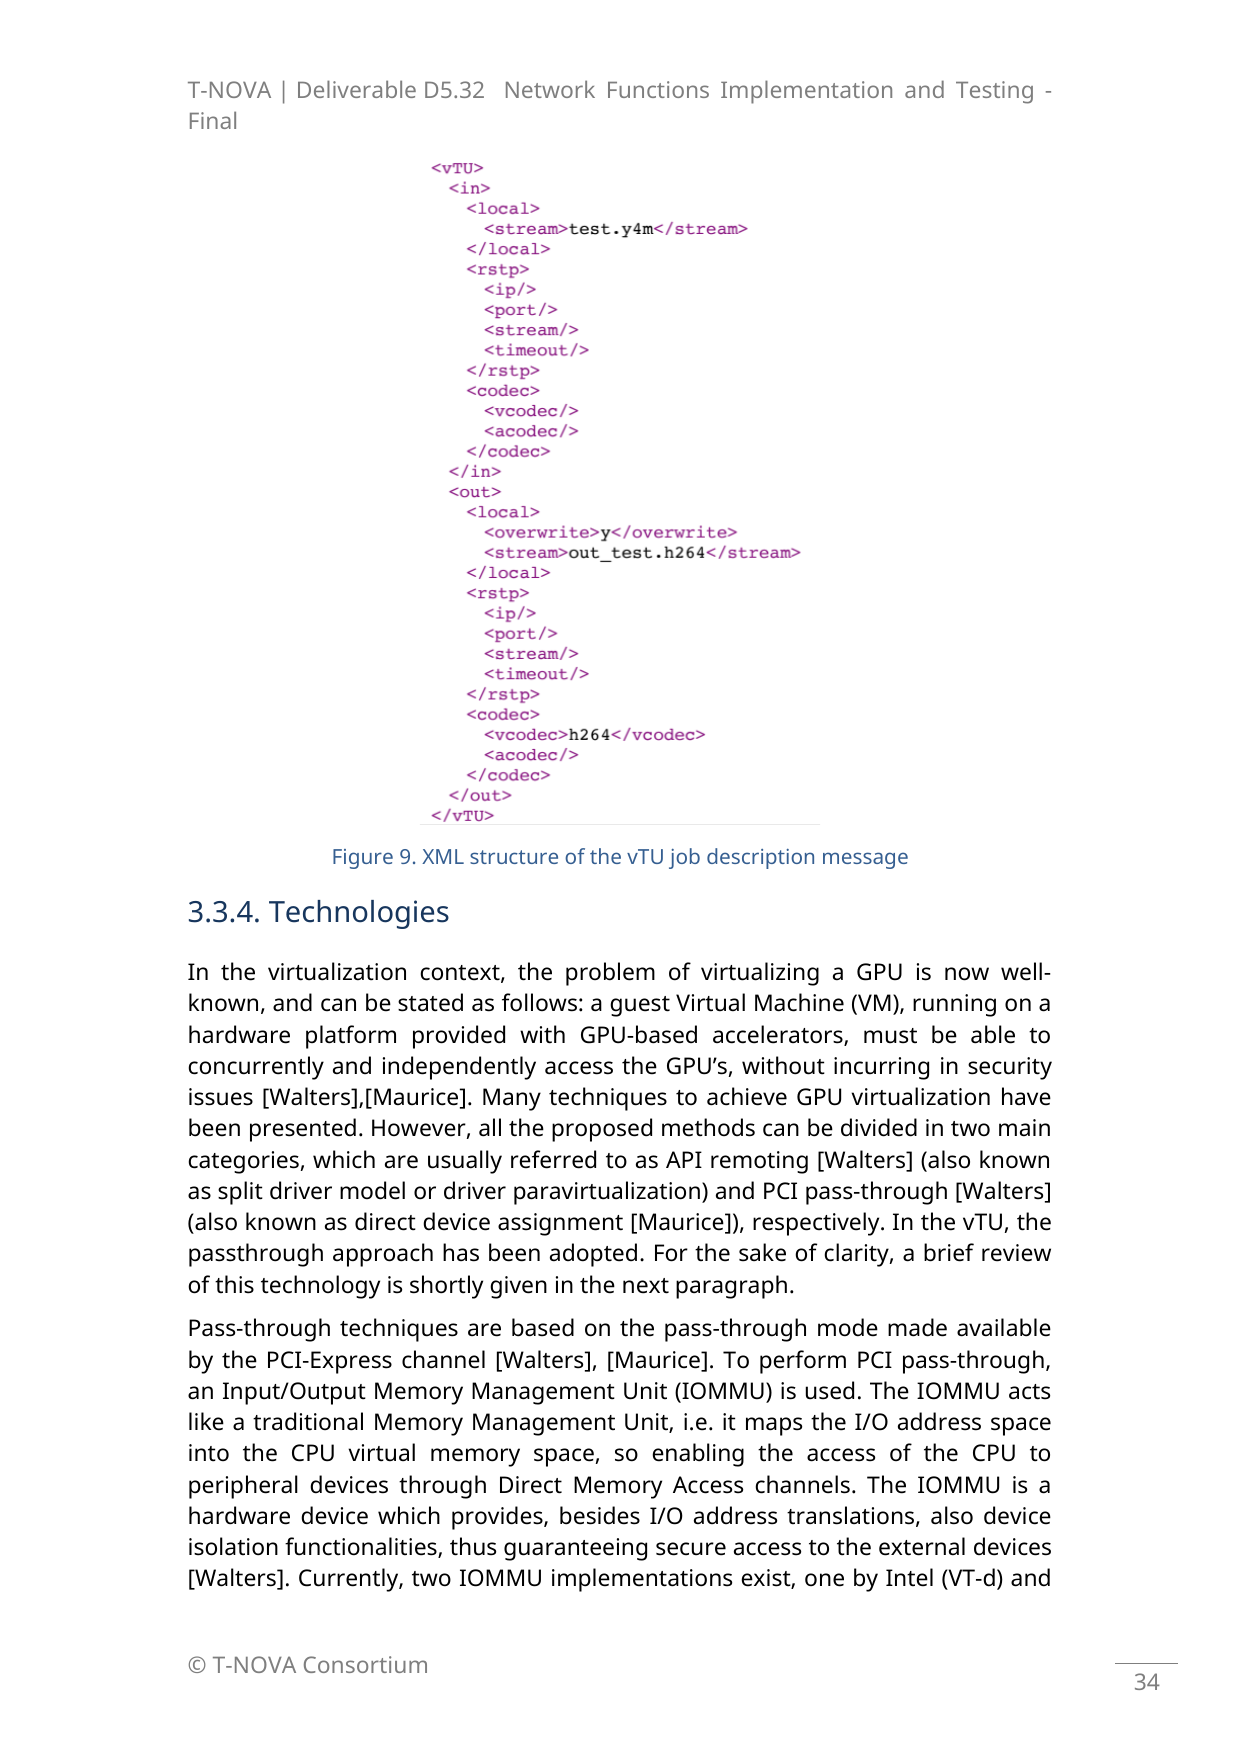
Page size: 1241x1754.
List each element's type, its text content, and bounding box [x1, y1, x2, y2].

subtitle Technologies [187, 891, 1053, 931]
text Figure 9. XML structure of the vTU job description message [187, 842, 1053, 871]
text In the virtualization context, the problem of virtualizing a GPU is now well-known, and can be stated as follows: a guest Virtual Machine (VM), running on a hardware platform provided with GPU-based accelerators, must be able to concurrently and independently access the GPU’s, without incurring in security issues [Walters],[Maurice]. Many techniques to achieve GPU virtualization have been presented. However, all the proposed methods can be divided in two main categories, which are usually referred to as API remoting [Walters] (also known as split driver model or driver paravirtualization) and PCI pass-through [Walters] (also known as direct device assignment [Maurice]), respectively. In the vTU, the passthrough approach has been adopted. For the sake of clarity, a brief review of this technology is shortly given in the next paragraph. [187, 956, 1053, 1300]
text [187, 1312, 1053, 1593]
